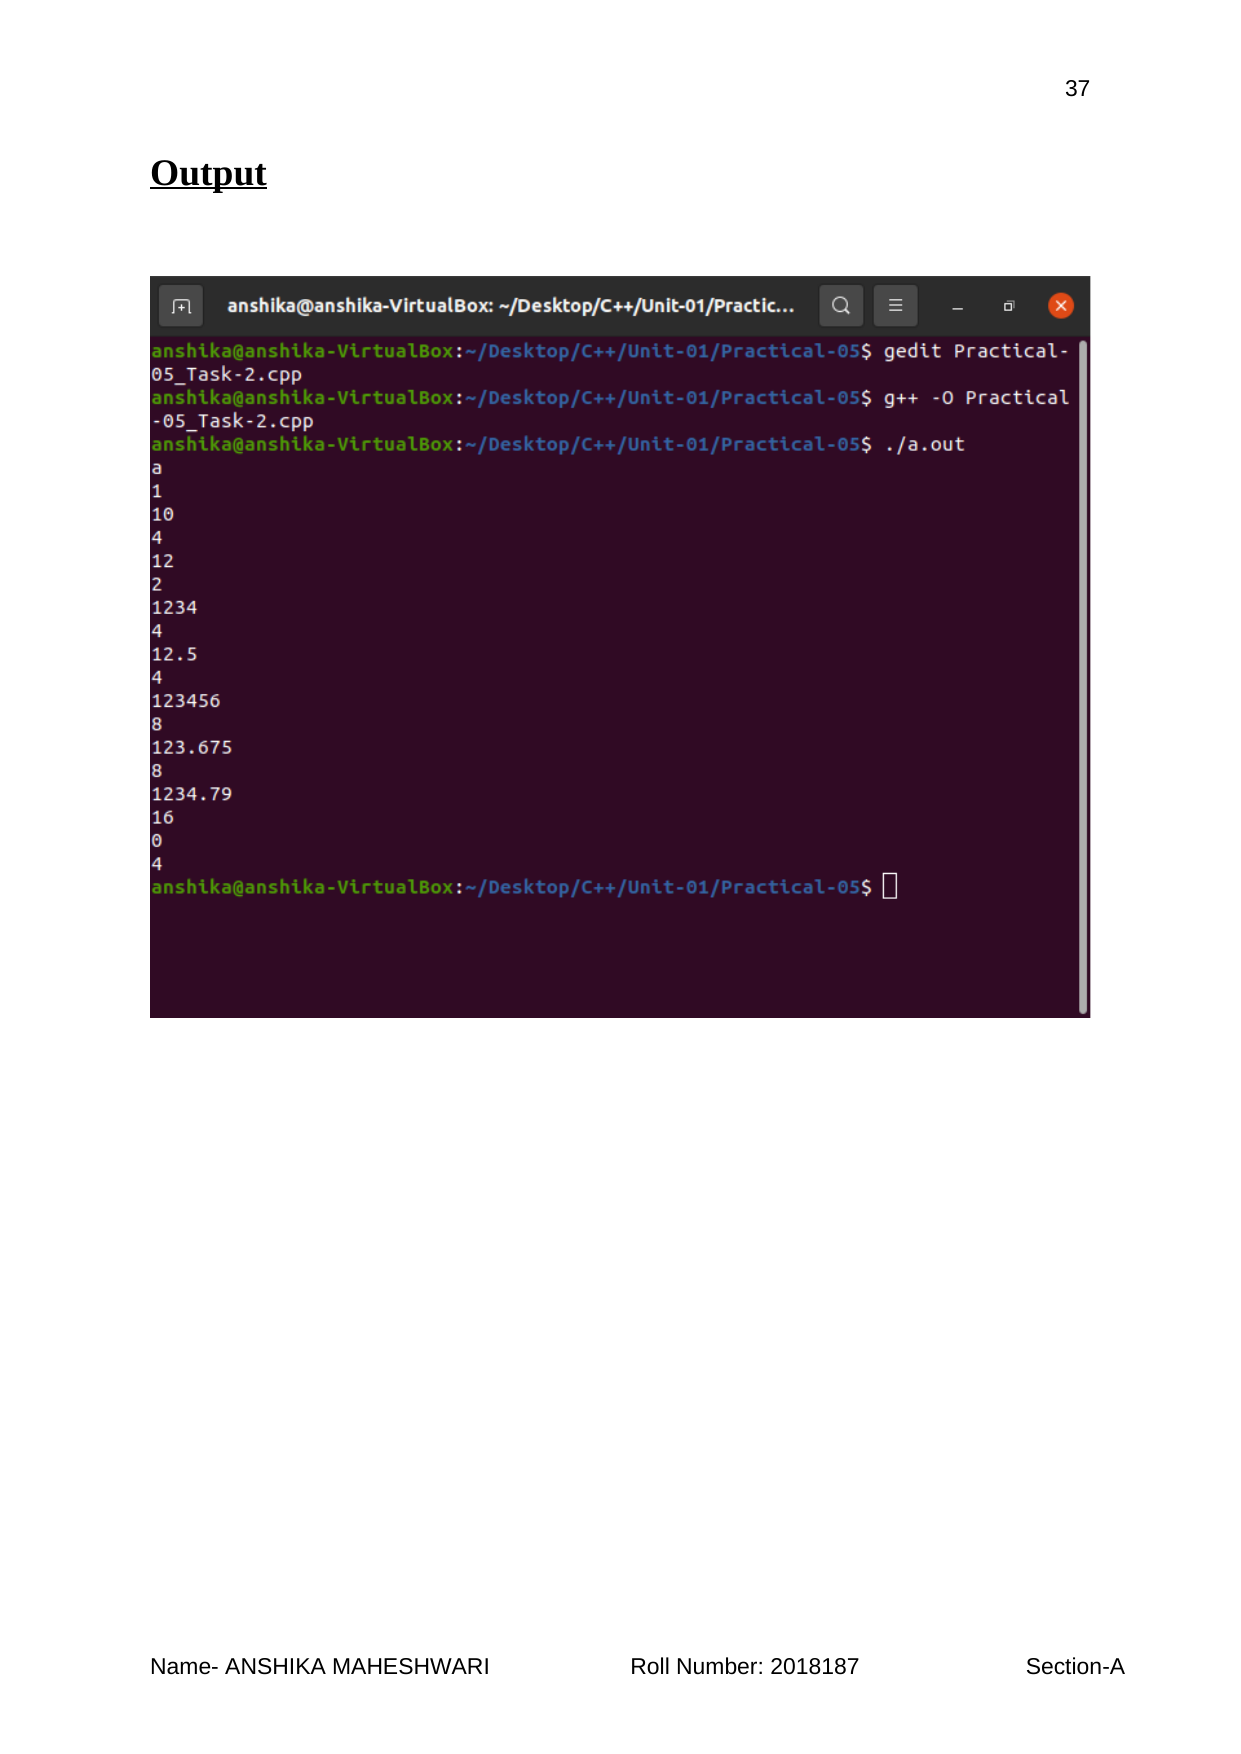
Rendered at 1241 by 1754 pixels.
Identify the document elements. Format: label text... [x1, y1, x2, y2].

text Output [150, 150, 1090, 193]
picture [150, 276, 1091, 1018]
